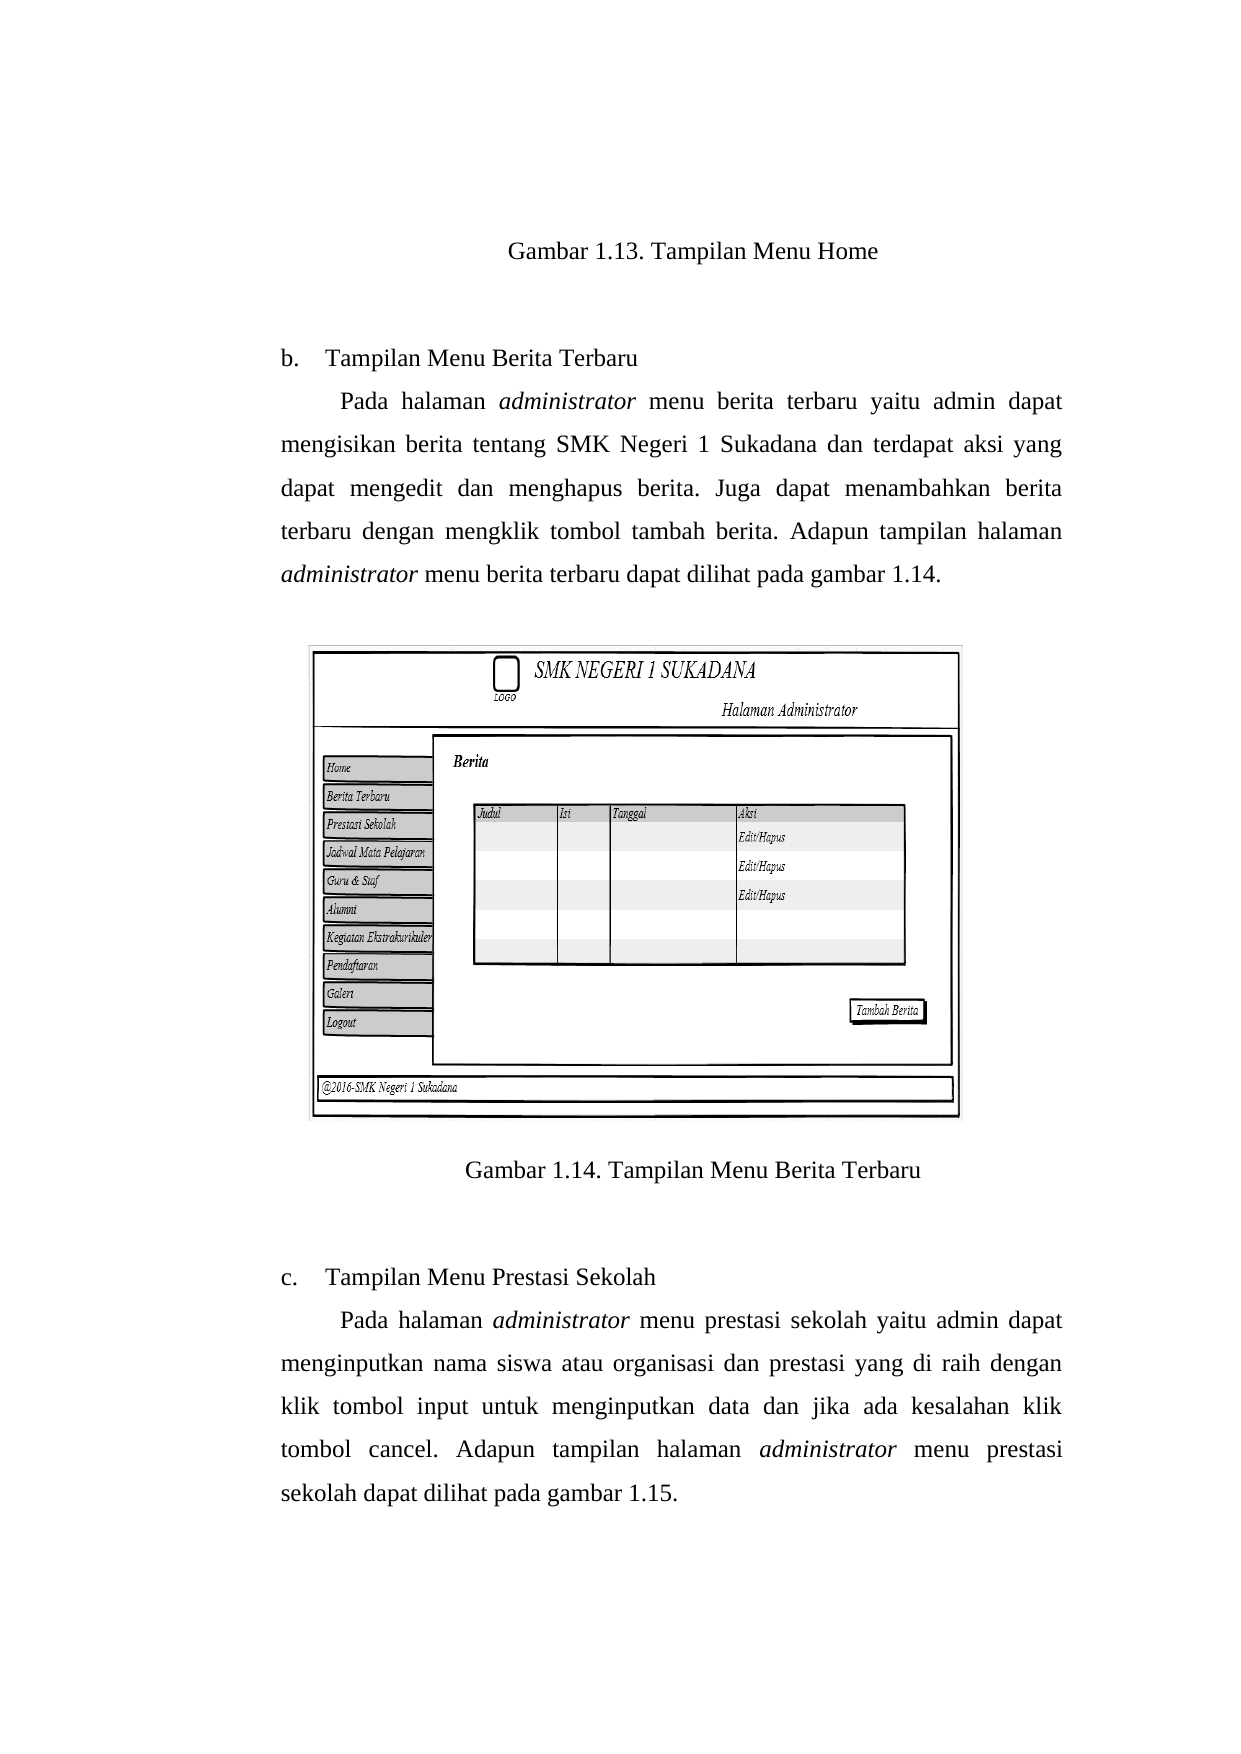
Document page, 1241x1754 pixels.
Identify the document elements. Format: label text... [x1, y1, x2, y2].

list Pada halaman administrator menu berita terbaru yaitu admin dapat mengisikan berita tentang SMK Negeri 1 Sukadana dan terdapat aksi yang dapat mengedit dan menghapus berita. Juga dapat menambahkan berita terbaru dengan mengklik tombol tambah berita. Adapun tampilan halaman administrator menu berita terbaru dapat dilihat pada gambar 1.14. [281, 386, 1063, 588]
list Tampilan Menu Prestasi Sekolah [281, 1262, 1063, 1291]
list Pada halaman administrator menu prestasi sekolah yaitu admin dapat menginputkan nama siswa atau organisasi dan prestasi yang di raih dengan klik tombol input untuk menginputkan data dan jika ada kesalahan klik tombol cancel. Adapun tampilan halaman administrator menu prestasi sekolah dapat dilihat pada gambar 1.15. [281, 1305, 1063, 1506]
picture [308, 645, 963, 1121]
text Gambar 1.14. Tampilan Menu Berita Terbaru [323, 1155, 1063, 1184]
text Gambar 1.13. Tampilan Menu Home [323, 236, 1063, 265]
list Tampilan Menu Berita Terbaru [281, 343, 1063, 372]
